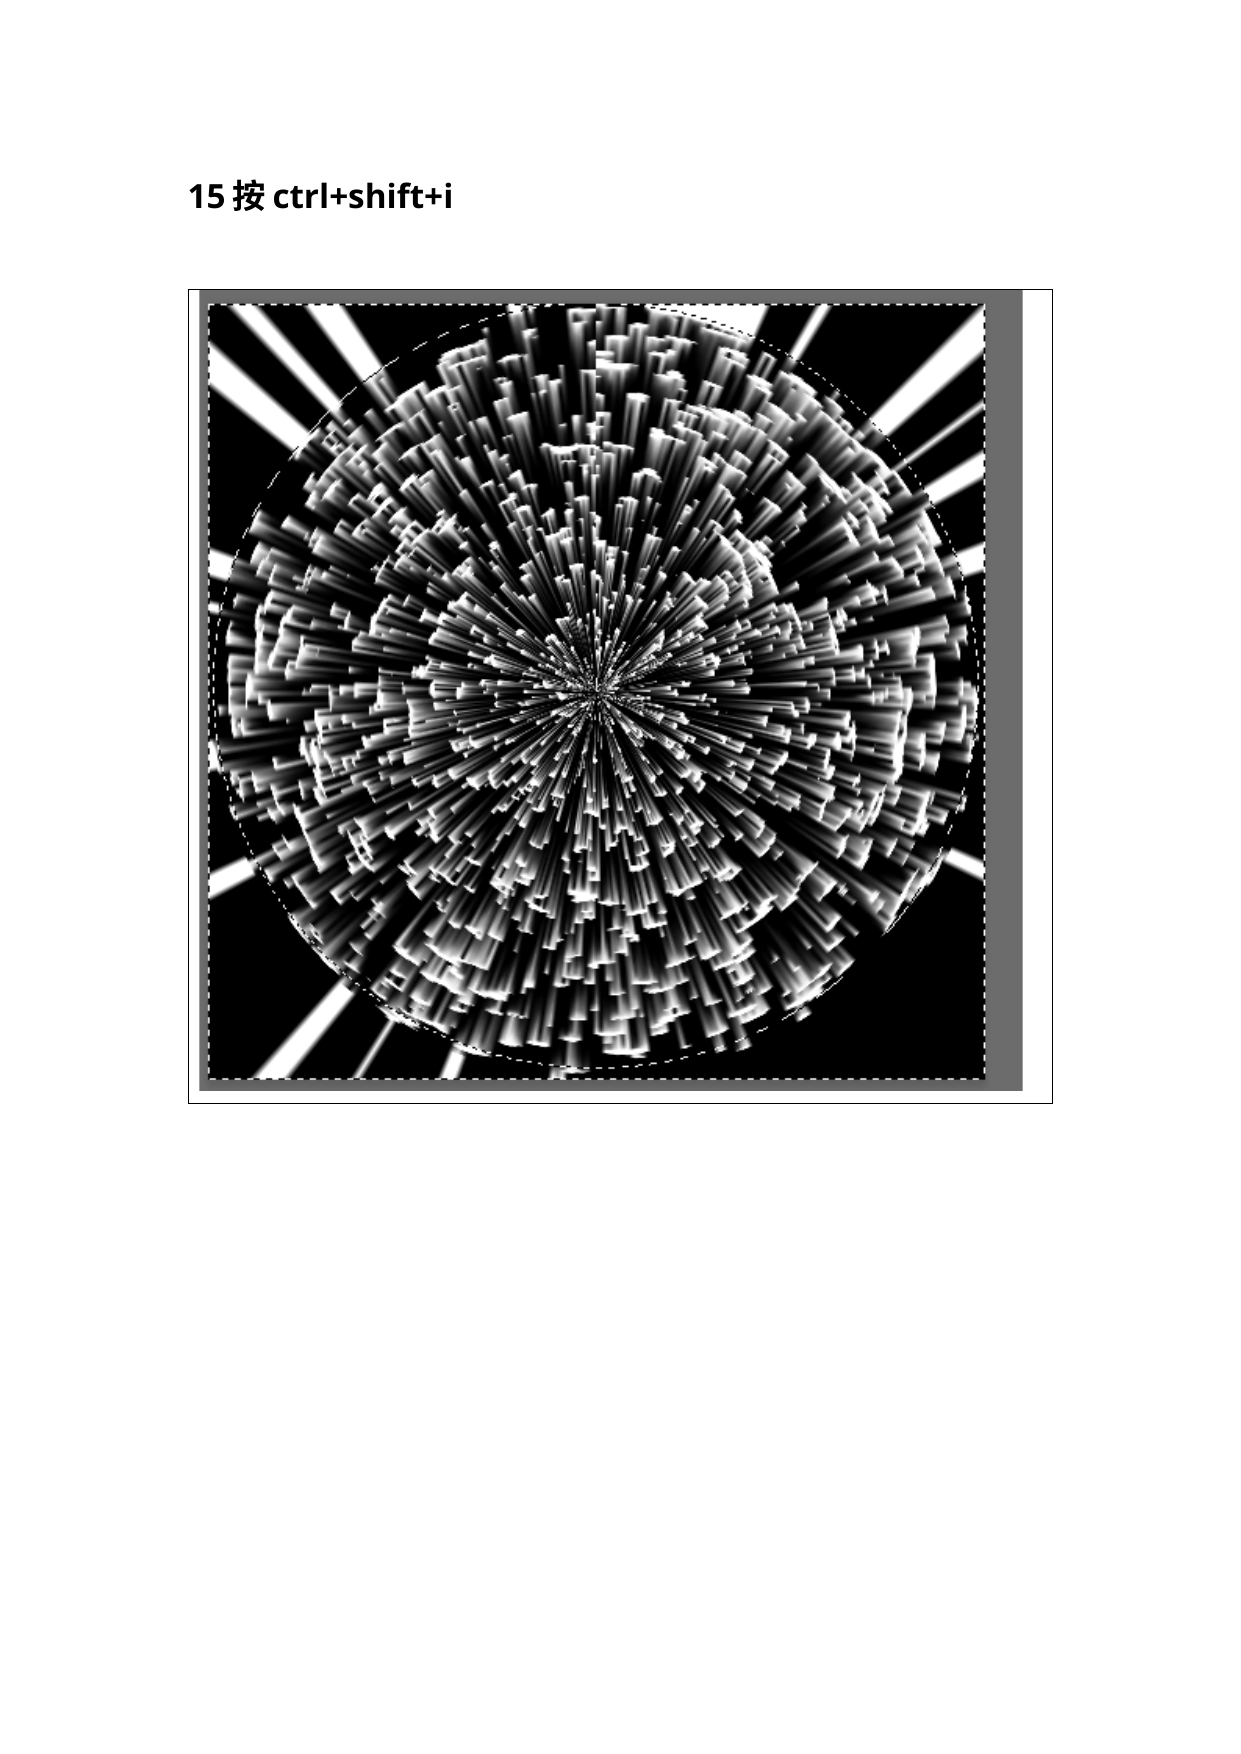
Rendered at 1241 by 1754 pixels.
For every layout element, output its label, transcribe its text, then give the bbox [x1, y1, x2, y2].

table_header [189, 290, 1052, 1103]
picture [199, 290, 1023, 1091]
subtitle 15按ctrl+shift+i [187, 162, 1053, 227]
